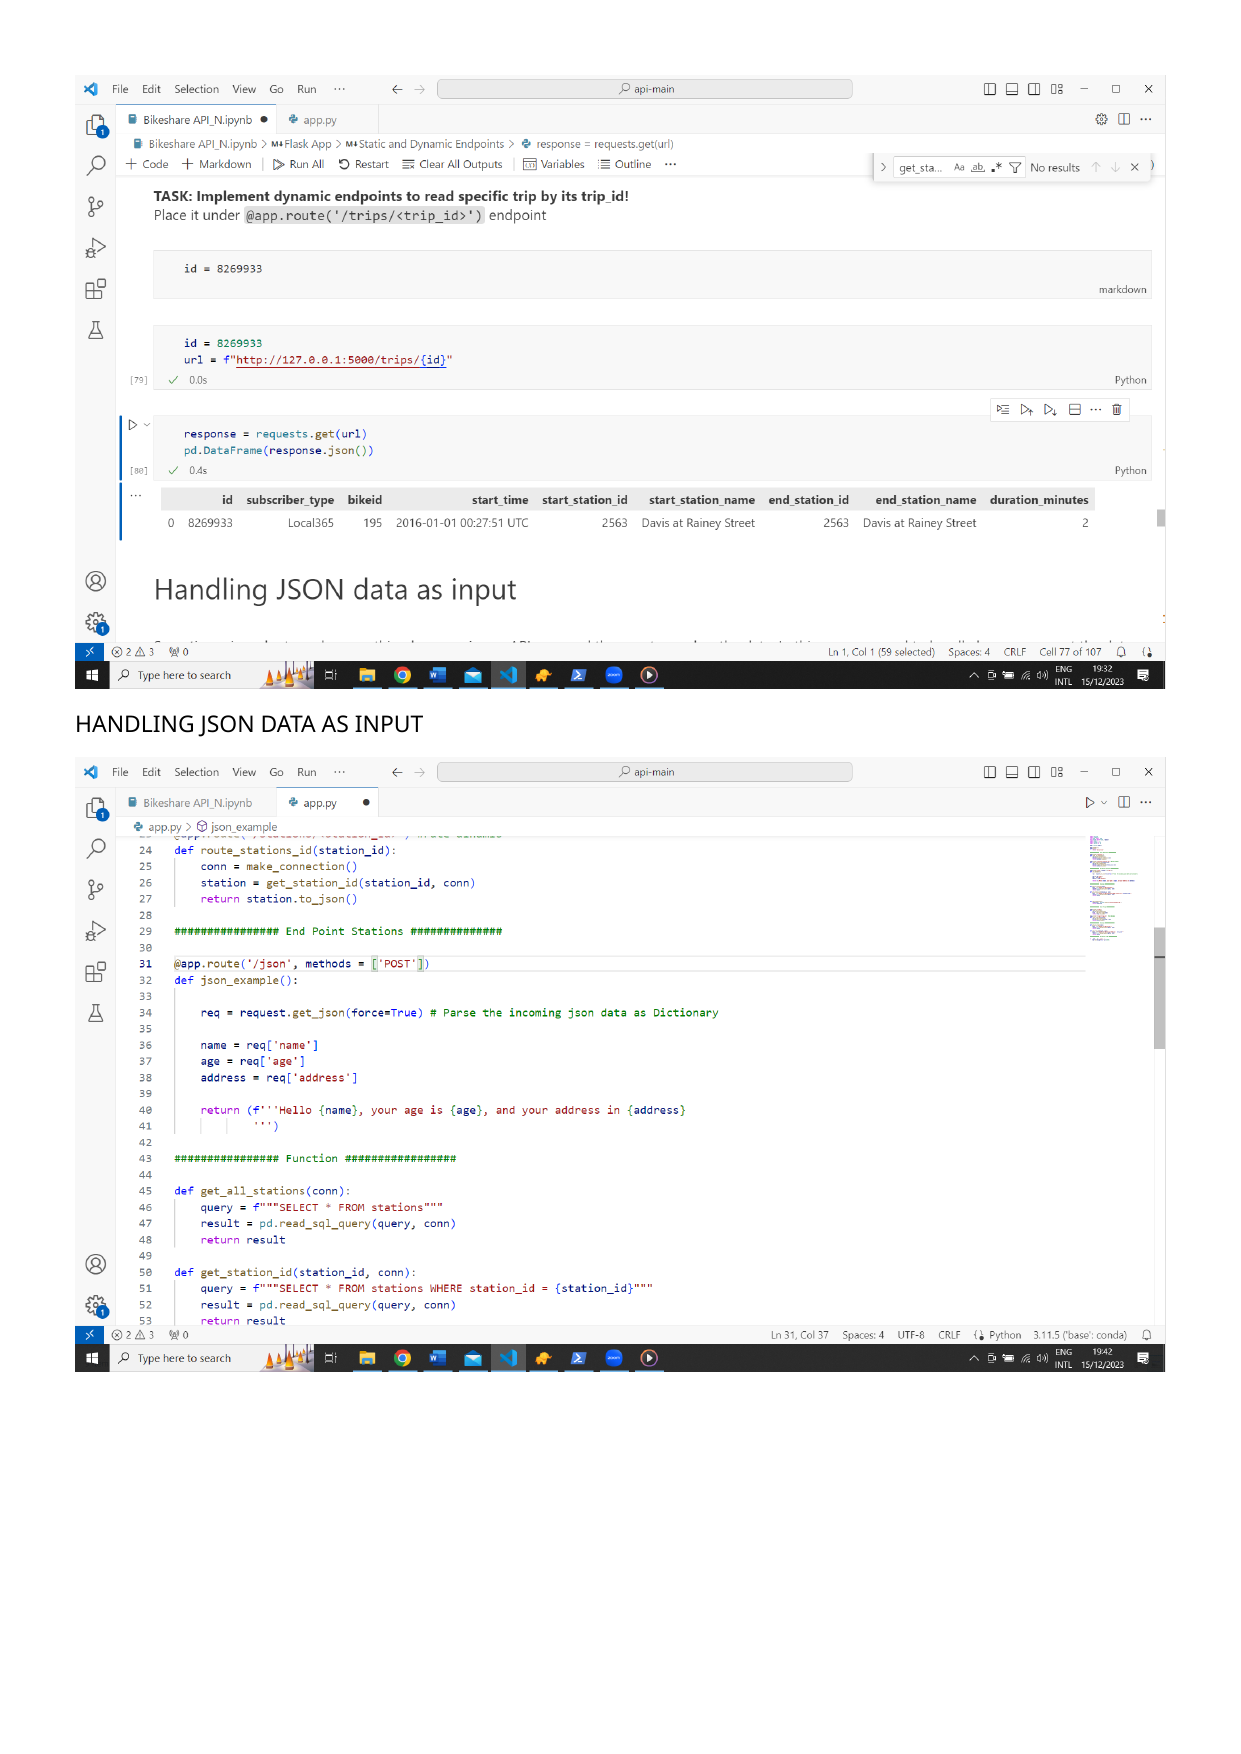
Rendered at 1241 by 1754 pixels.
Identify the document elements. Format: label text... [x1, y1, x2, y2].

picture [75, 75, 1166, 689]
text HANDLING JSON DATA AS INPUT [75, 707, 1165, 739]
picture [75, 757, 1166, 1372]
